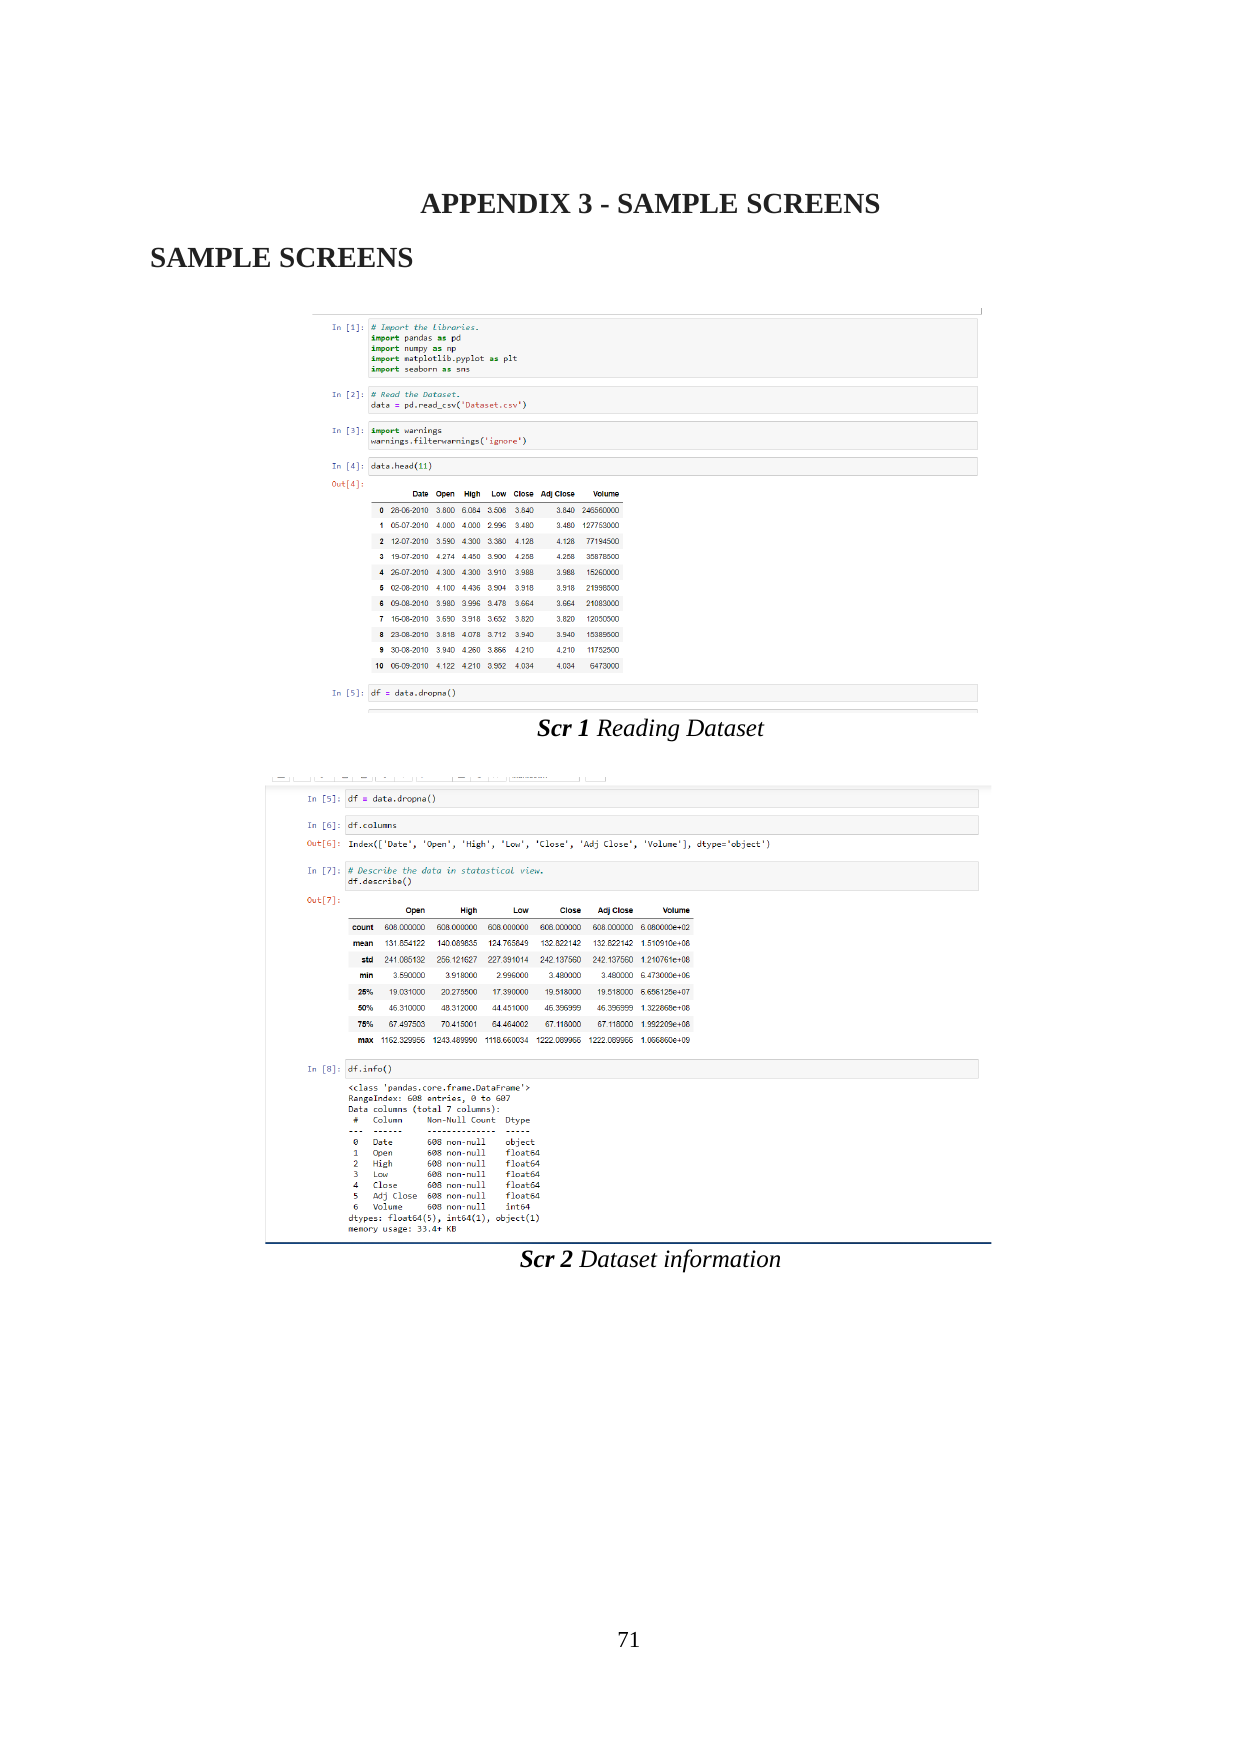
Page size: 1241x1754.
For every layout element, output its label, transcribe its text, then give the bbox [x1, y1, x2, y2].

picture [265, 777, 992, 1244]
picture [312, 308, 989, 713]
text APPENDIX 3 - SAMPLE SCREENS [150, 186, 1151, 219]
text SAMPLE SCREENS [150, 240, 1151, 274]
text Scr 2 Dataset information [150, 1244, 1151, 1273]
text Scr 1 Reading Dataset [150, 713, 1151, 742]
